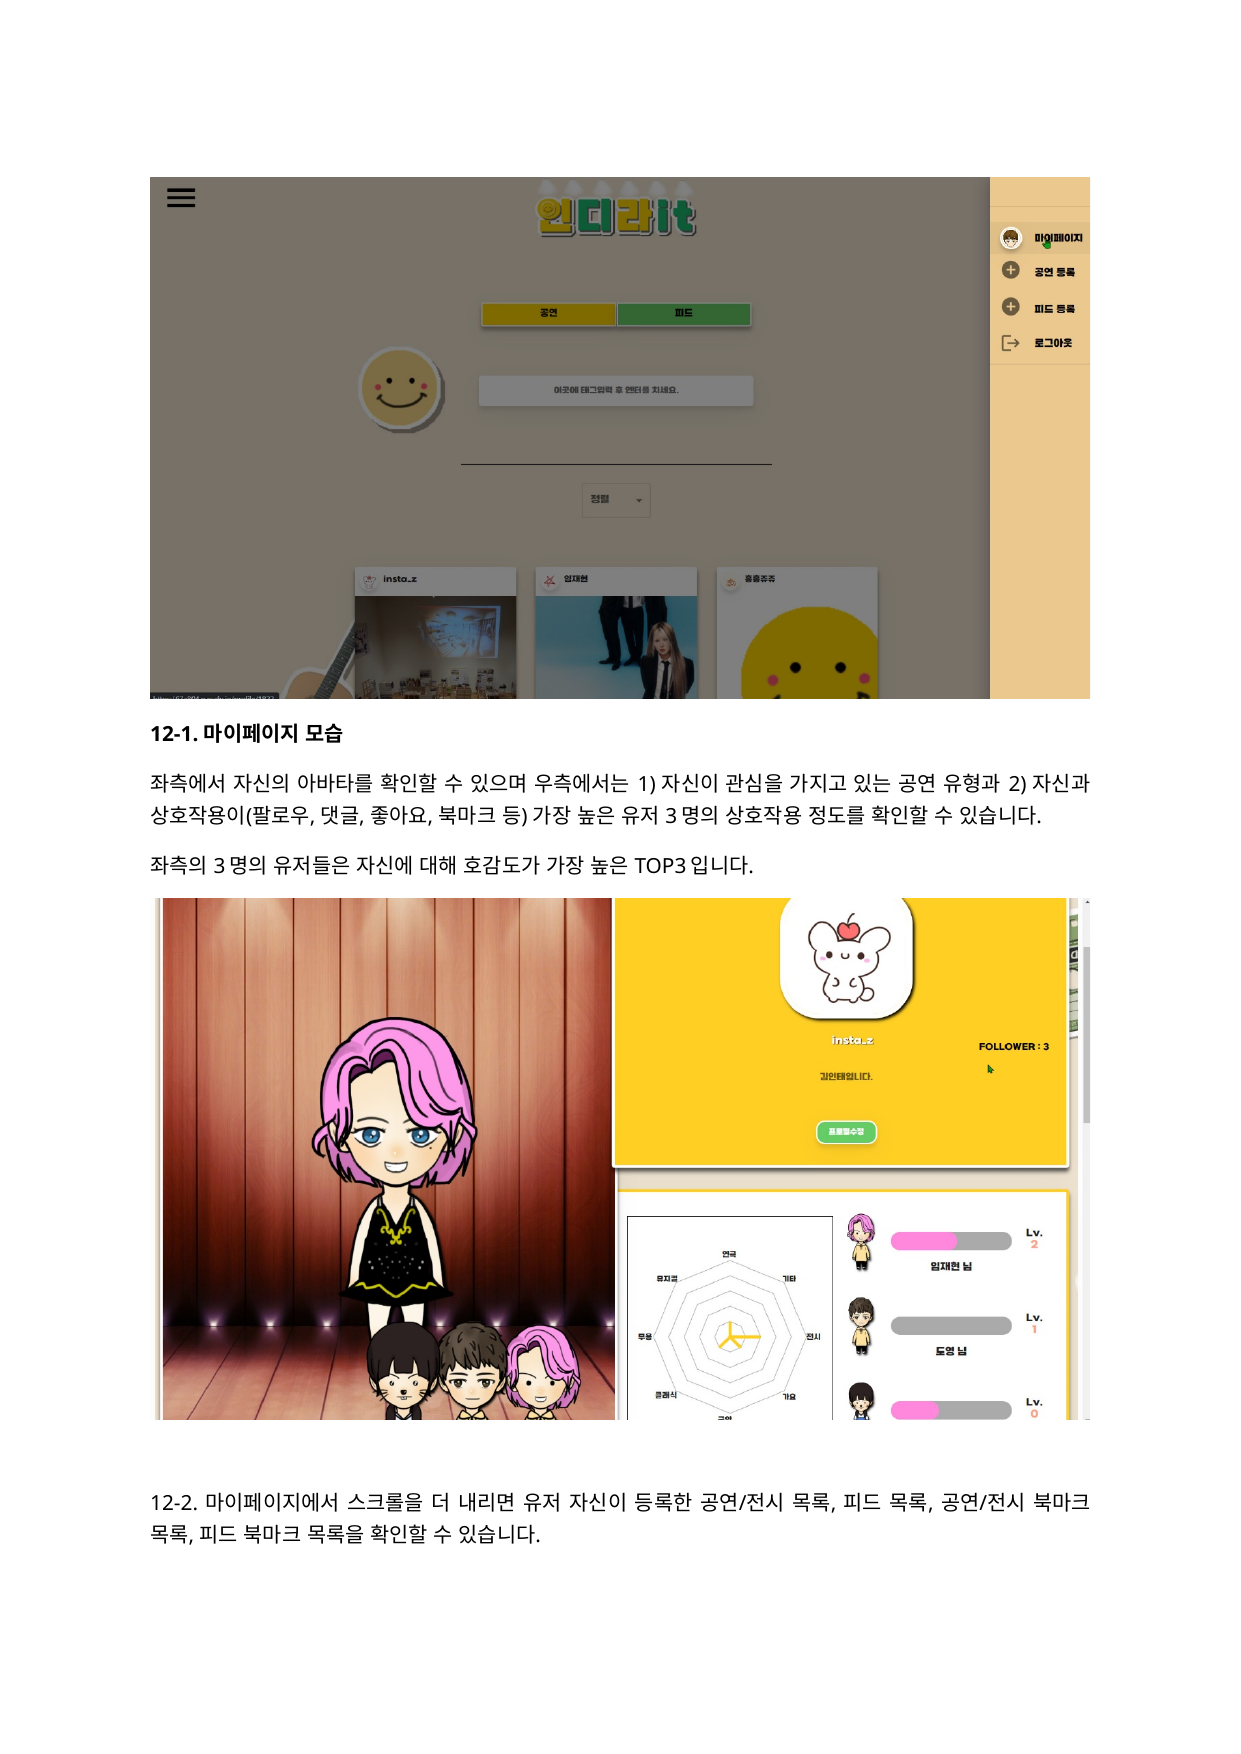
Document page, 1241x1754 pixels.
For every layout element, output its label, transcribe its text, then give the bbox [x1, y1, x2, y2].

picture [150, 898, 1091, 1420]
text 12-1. 마이페이지 모습 [150, 717, 1090, 748]
picture [150, 177, 1091, 699]
text 좌측의 3명의 유저들은 자신에 대해 호감도가 가장 높은 TOP3입니다. [150, 849, 1090, 879]
text 12-2. 마이페이지에서 스크롤을 더 내리면 유저 자신이 등록한 공연/전시 목록, 피드 목록, 공연/전시 북마크 목록, 피드 북마크 목록을 확인할 수 있습니다. [150, 1486, 1090, 1549]
text 좌측에서 자신의 아바타를 확인할 수 있으며 우측에서는 1) 자신이 관심을 가지고 있는 공연 유형과 2) 자신과 상호작용이(팔로우, 댓글, 좋아요, 북마크 등) 가장 높은 유저 3명의 상호작용 정도를 확인할 수 있습니다. [150, 767, 1090, 830]
